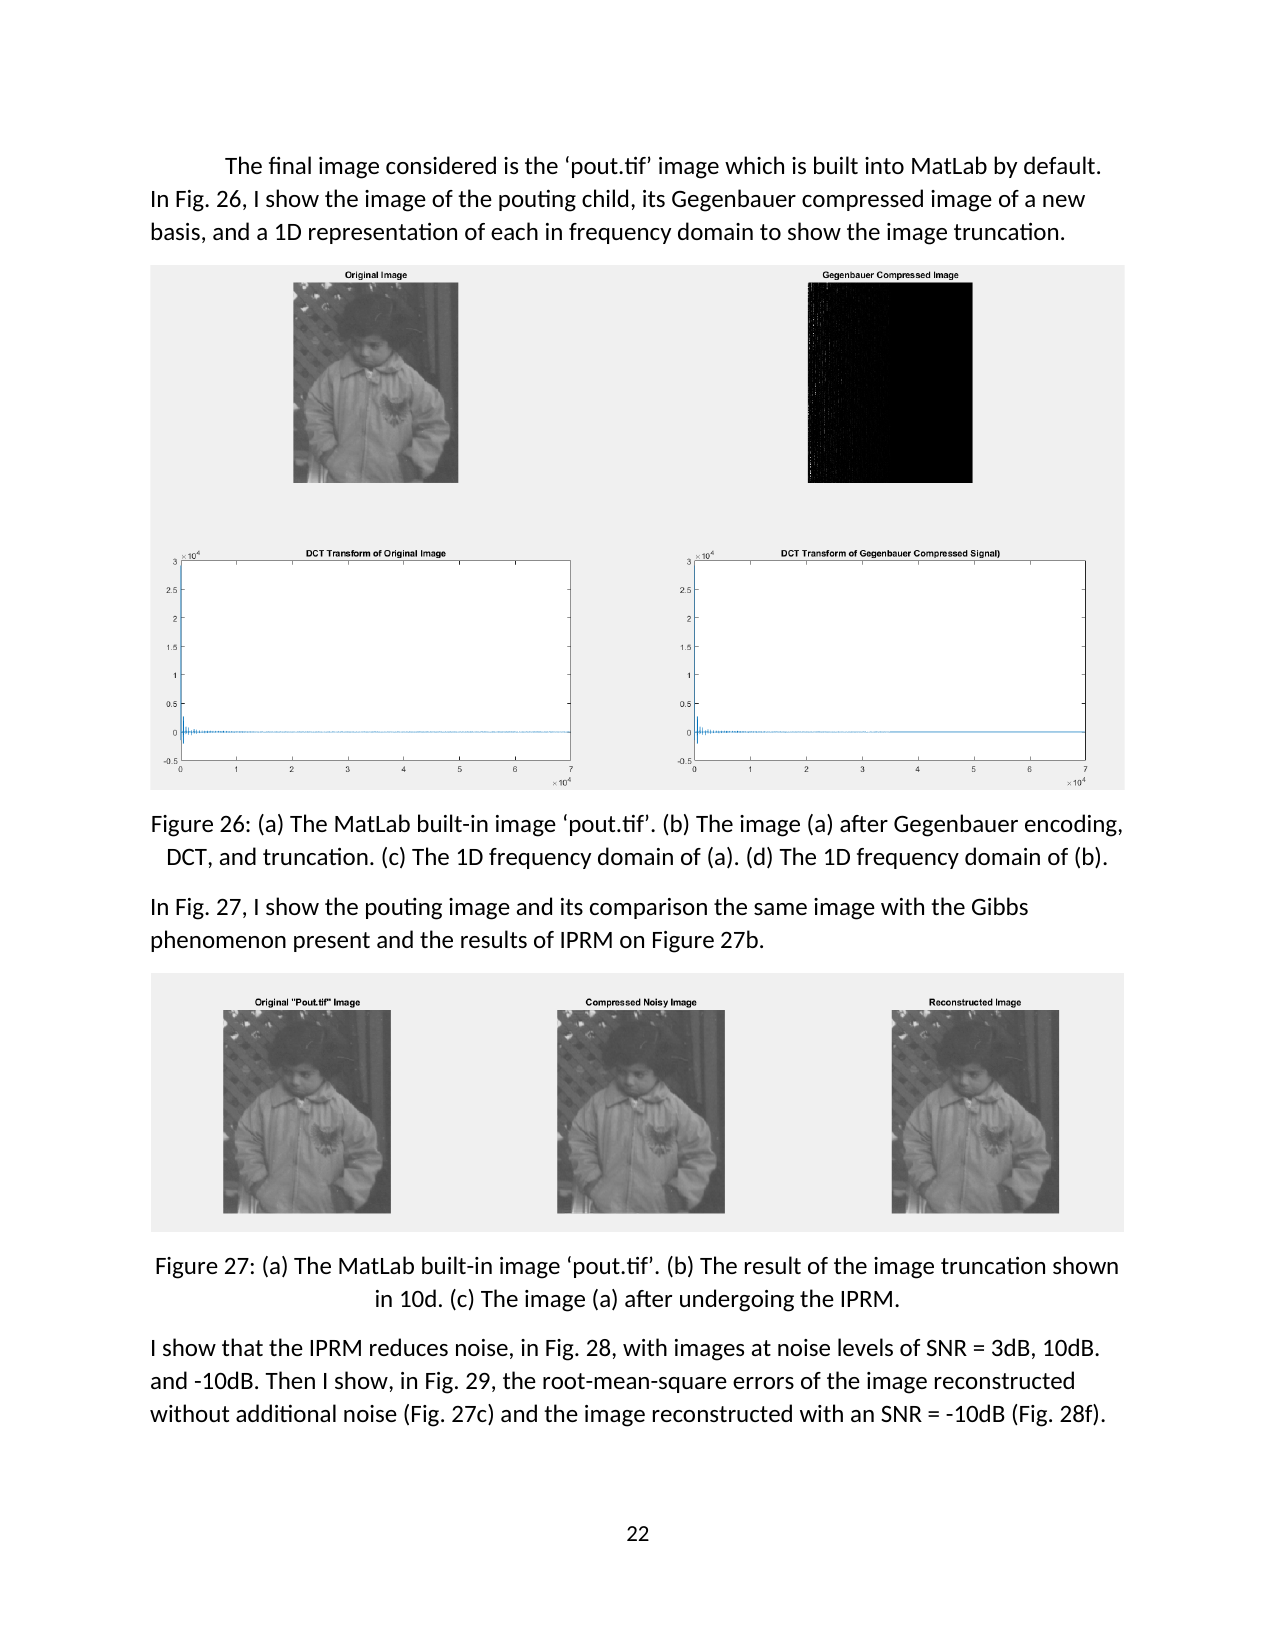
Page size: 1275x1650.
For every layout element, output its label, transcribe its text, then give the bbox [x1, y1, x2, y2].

text I show that the IPRM reduces noise, in Fig. 28, with images at noise levels of SNR = 3dB, 10dB. and -10dB. Then I show, in Fig. 29, the root-mean-square errors of the image reconstructed without additional noise (Fig. 27c) and the image reconstructed with an SNR = -10dB (Fig. 28f). [150, 1332, 1125, 1429]
text The final image considered is the ‘pout.tif’ image which is built into MatLab by default. In Fig. 26, I show the image of the pouting child, its Gegenbauer compressed image of a new basis, and a 1D representation of each in frequency domain to show the image truncation. [150, 150, 1125, 246]
text In Fig. 27, I show the pouting image and its comparison the same image with the Gibbs phenomenon present and the results of IPRM on Figure 27b. [150, 891, 1125, 954]
picture [150, 265, 1125, 790]
text Figure 26: (a) The MatLab built-in image ‘pout.tif’. (b) The image (a) after Gegenbauer encoding, DCT, and truncation. (c) The 1D frequency domain of (a). (d) The 1D frequency domain of (b). [150, 809, 1125, 872]
text Figure 27: (a) The MatLab built-in image ‘pout.tif’. (b) The result of the image truncation shown in 10d. (c) The image (a) after undergoing the IPRM. [150, 1250, 1125, 1313]
picture [151, 973, 1124, 1232]
